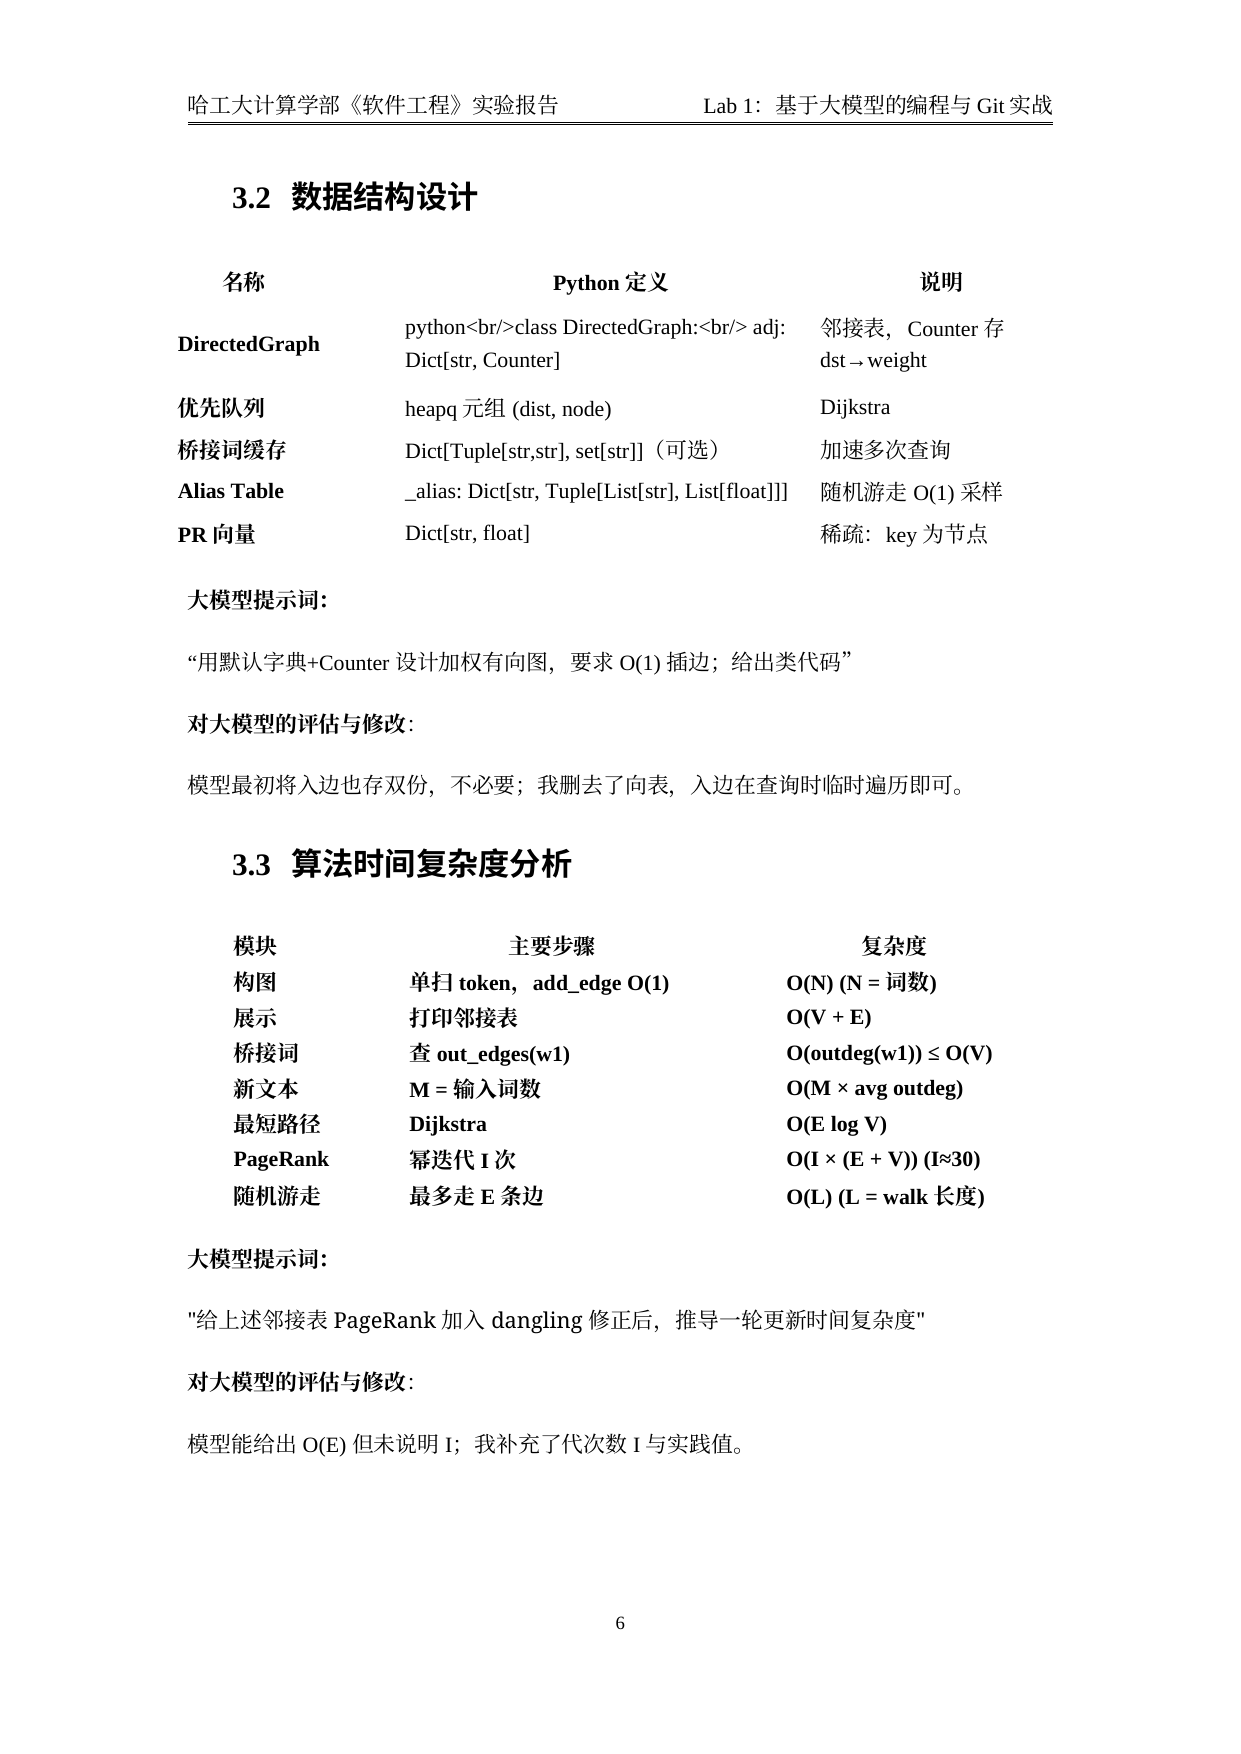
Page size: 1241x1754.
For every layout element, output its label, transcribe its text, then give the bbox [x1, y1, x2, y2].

table_cell M = 输入词数 [363, 1070, 740, 1106]
table_cell O(outdeg(w1)) ≤ O(V) [740, 1034, 1048, 1070]
table_cell PR 向量 [176, 512, 403, 554]
text 大模型提示词： [187, 583, 1053, 615]
table_header 模块 [188, 928, 363, 963]
text 模型最初将入边也存双份，不必要；我删去了向表，入边在查询时临时遍历即可。 [187, 768, 1053, 800]
table_cell 稀疏：key 为节点 [818, 512, 1064, 554]
table_cell 桥接词 [188, 1034, 363, 1070]
text “用默认字典+Counter 设计加权有向图，要求 O(1) 插边；给出类代码” [187, 644, 1053, 677]
table_cell 随机游走 O(1) 采样 [818, 470, 1064, 512]
table_cell O(L) (L = walk 长度) [740, 1177, 1048, 1212]
table_header 主要步骤 [363, 928, 740, 963]
table_cell 最短路径 [188, 1106, 363, 1141]
table_cell O(N) (N = 词数) [740, 963, 1048, 999]
table_cell _alias: Dict[str, Tuple[List[str], List[float]]] [403, 470, 818, 512]
table_cell 邻接表，Counter 存 dst→weight [818, 301, 1064, 385]
table_header 名称 [176, 260, 403, 301]
table_cell Dijkstra [363, 1106, 740, 1141]
table_cell Dijkstra [818, 385, 1064, 427]
table_cell python<br/>class DirectedGraph:<br/> adj: Dict[str, Counter] [403, 301, 818, 385]
table_cell O(I × (E + V)) (I≈30) [740, 1141, 1048, 1177]
table_cell DirectedGraph [176, 301, 403, 385]
table_cell 查 out_edges(w1) [363, 1034, 740, 1070]
table_cell Dict[Tuple[str,str], set[str]]（可选） [403, 428, 818, 469]
table_cell 展示 [188, 999, 363, 1034]
table_cell O(E log V) [740, 1106, 1048, 1141]
table_cell 加速多次查询 [818, 428, 1064, 469]
table_cell 新文本 [188, 1070, 363, 1106]
table_cell 优先队列 [176, 385, 403, 427]
table_cell PageRank [188, 1141, 363, 1177]
table_cell 打印邻接表 [363, 999, 740, 1034]
table_cell 最多走 E 条边 [363, 1177, 740, 1212]
subtitle 算法时间复杂度分析 [232, 829, 1053, 894]
table_header Python 定义 [403, 260, 818, 301]
table_cell O(M × avg outdeg) [740, 1070, 1048, 1106]
text 模型能给出 O(E) 但未说明 I；我补充了代次数 I 与实践值。 [187, 1427, 1053, 1459]
table_header 说明 [818, 260, 1064, 301]
table_cell heapq 元组 (dist, node) [403, 385, 818, 427]
table_cell 构图 [188, 963, 363, 999]
table_header 复杂度 [740, 928, 1048, 963]
subtitle 数据结构设计 [232, 162, 1053, 227]
table_cell Dict[str, float] [403, 512, 818, 554]
table_cell Alias Table [176, 470, 403, 512]
table_cell 幂迭代 I 次 [363, 1141, 740, 1177]
text 对大模型的评估与修改： [187, 1365, 1053, 1397]
text 对大模型的评估与修改： [187, 706, 1053, 739]
text "给上述邻接表 PageRank 加入 dangling 修正后，推导一轮更新时间复杂度" [187, 1303, 1053, 1336]
table_cell 随机游走 [188, 1177, 363, 1212]
table_cell 单扫 token，add_edge O(1) [363, 963, 740, 999]
table_cell O(V + E) [740, 999, 1048, 1034]
text 大模型提示词： [187, 1242, 1053, 1274]
table_cell 桥接词缓存 [176, 428, 403, 469]
